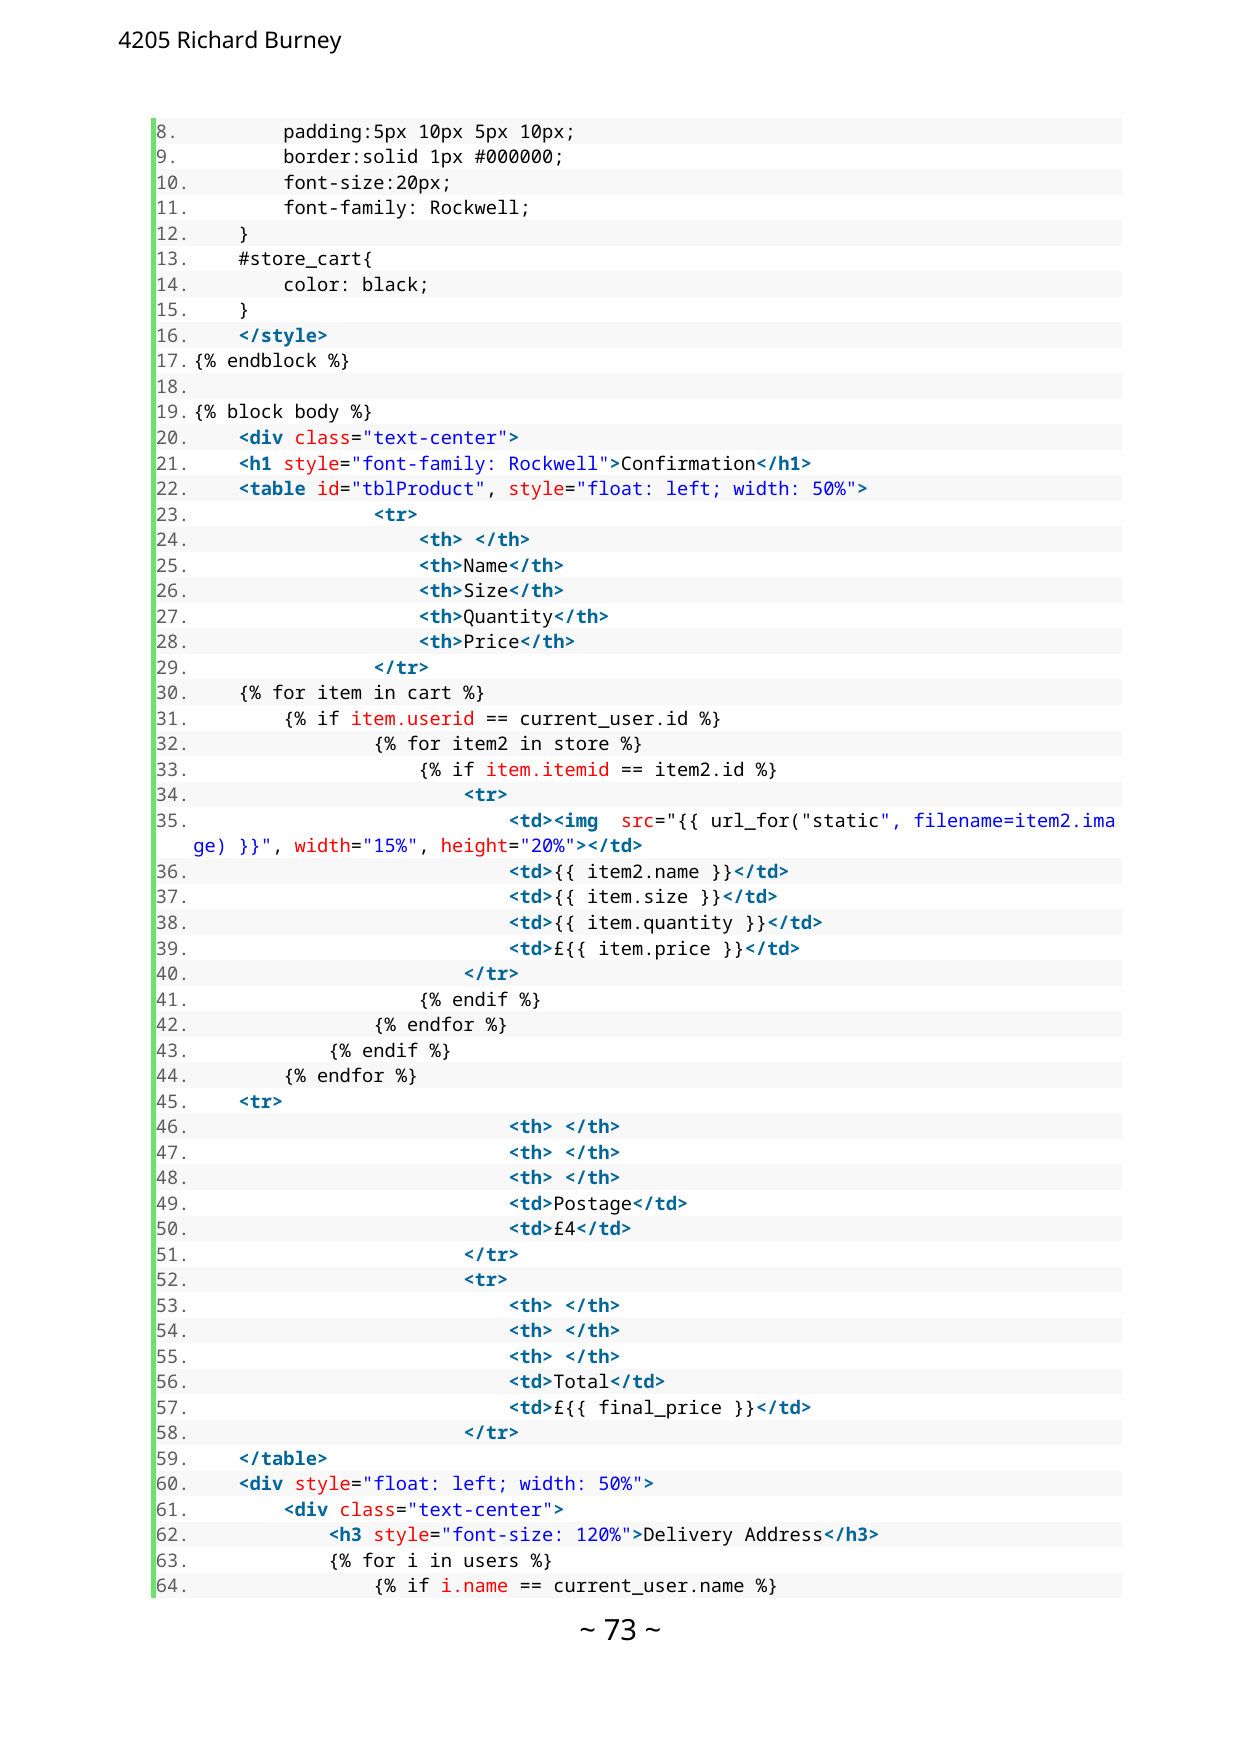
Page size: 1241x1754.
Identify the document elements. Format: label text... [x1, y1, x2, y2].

list {% endblock %} [156, 348, 1122, 373]
list font-size:20px; [156, 169, 1122, 195]
list } [156, 297, 1122, 322]
list <th> </th> [156, 1164, 1122, 1190]
list {% if i.name == current_user.name %} [156, 1573, 1122, 1598]
list <td>£{{ final_price }}</td> [156, 1394, 1122, 1420]
list </table> [156, 1445, 1122, 1471]
list </tr> [156, 960, 1122, 986]
list <tr> [156, 1267, 1122, 1292]
list <div class="text-center"> [156, 424, 1122, 450]
list {% endif %} [156, 1037, 1122, 1062]
list <h1 style="font-family: Rockwell">Confirmation</h1> [156, 450, 1122, 475]
list <th> </th> [156, 1292, 1122, 1318]
list #store_cart{ [156, 246, 1122, 271]
list </tr> [156, 1420, 1122, 1445]
list <th>Quantity</th> [156, 603, 1122, 628]
list <th> </th> [156, 1343, 1122, 1369]
list <td>Postage</td> [156, 1190, 1122, 1216]
list <td>£4</td> [156, 1216, 1122, 1241]
list {% for i in users %} [156, 1547, 1122, 1573]
list <th>Price</th> [156, 628, 1122, 654]
list </style> [156, 322, 1122, 348]
list <tr> [156, 782, 1122, 807]
list border:solid 1px #000000; [156, 144, 1122, 169]
list <th> </th> [156, 526, 1122, 552]
list {% for item2 in store %} [156, 731, 1122, 756]
list <h3 style="font-size: 120%">Delivery Address</h3> [156, 1522, 1122, 1547]
list <td>{{ item2.name }}</td> [156, 858, 1122, 884]
list <table id="tblProduct", style="float: left; width: 50%"> [156, 475, 1122, 501]
list {% if item.userid == current_user.id %} [156, 705, 1122, 731]
list </tr> [156, 1241, 1122, 1267]
list font-family: Rockwell; [156, 195, 1122, 220]
list <div style="float: left; width: 50%"> [156, 1471, 1122, 1496]
list <th>Size</th> [156, 577, 1122, 603]
list {% endfor %} [156, 1062, 1122, 1088]
list </tr> [156, 654, 1122, 679]
list {% for item in cart %} [156, 679, 1122, 705]
list <th> </th> [156, 1139, 1122, 1164]
list <div class="text-center"> [156, 1496, 1122, 1522]
list <td>£{{ item.price }}</td> [156, 935, 1122, 960]
list <th>Name</th> [156, 552, 1122, 577]
list {% endfor %} [156, 1011, 1122, 1037]
list color: black; [156, 271, 1122, 297]
list padding:5px 10px 5px 10px; [156, 118, 1122, 144]
list <th> </th> [156, 1113, 1122, 1139]
list <td>{{ item.quantity }}</td> [156, 909, 1122, 935]
list <tr> [156, 1088, 1122, 1113]
list <tr> [156, 501, 1122, 526]
list {% endif %} [156, 986, 1122, 1011]
list <td><img src="{{ url_for("static", filename=item2.image) }}", width="15%", height="20%"></td> [156, 807, 1122, 858]
list {% if item.itemid == item2.id %} [156, 756, 1122, 782]
list <td>Total</td> [156, 1369, 1122, 1394]
list <th> </th> [156, 1318, 1122, 1343]
list {% block body %} [156, 399, 1122, 424]
list <td>{{ item.size }}</td> [156, 884, 1122, 909]
list } [156, 220, 1122, 246]
